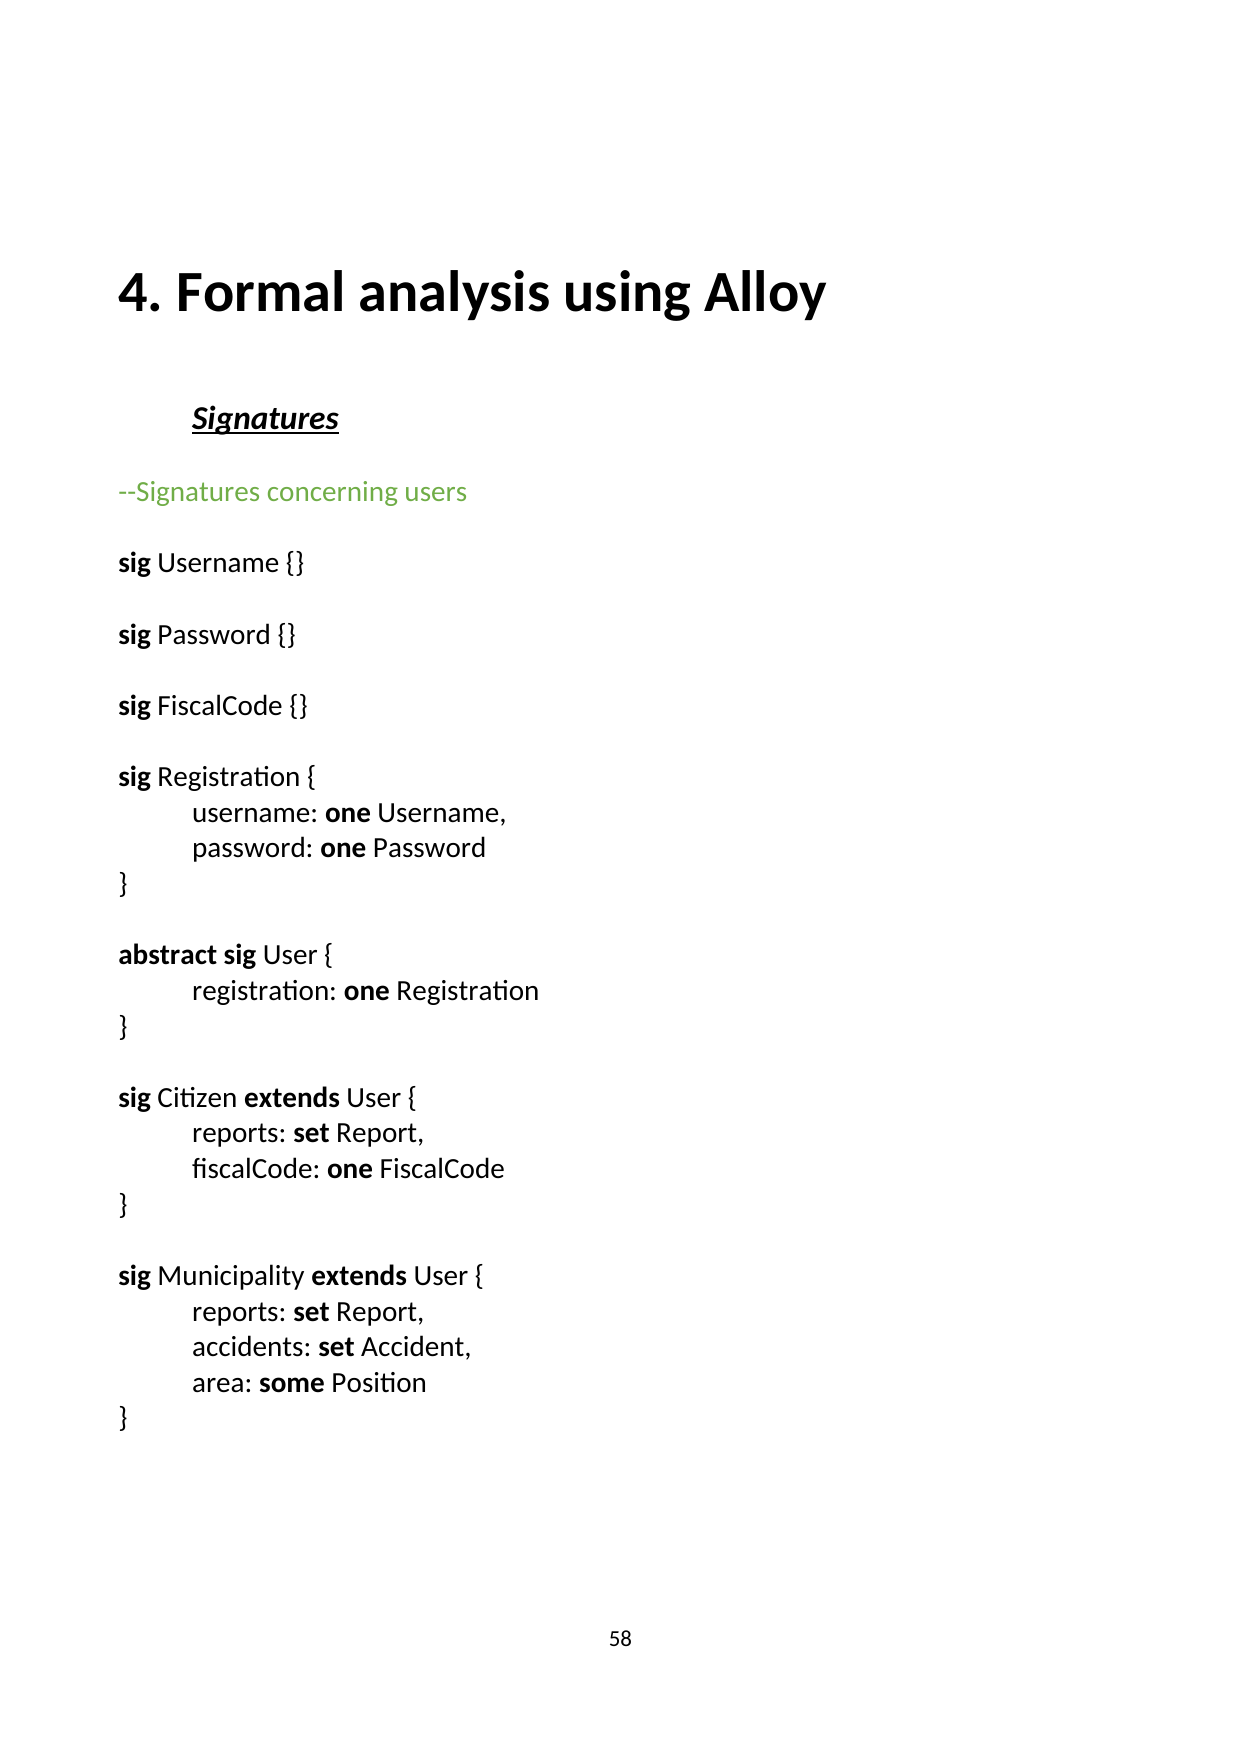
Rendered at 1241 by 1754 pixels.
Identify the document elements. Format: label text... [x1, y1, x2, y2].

text accidents: set Accident, [118, 1328, 1122, 1364]
text sig Municipality extends User { [118, 1257, 1122, 1293]
text } [118, 1186, 1122, 1221]
text --Signatures concerning users [118, 473, 1122, 509]
text sig Password {} [118, 616, 1122, 651]
text reports: set Report, [118, 1114, 1122, 1150]
text 4. Formal analysis using Alloy [118, 254, 1122, 326]
text } [118, 1399, 1122, 1435]
text } [118, 865, 1122, 901]
text abstract sig User { [118, 936, 1122, 972]
text sig FiscalCode {} [118, 687, 1122, 723]
text sig Username {} [118, 544, 1122, 580]
text registration: one Registration [118, 972, 1122, 1008]
text username: one Username, [118, 794, 1122, 829]
text sig Citizen extends User { [118, 1079, 1122, 1114]
text area: some Position [118, 1364, 1122, 1399]
text reports: set Report, [118, 1293, 1122, 1328]
text fiscalCode: one FiscalCode [118, 1150, 1122, 1186]
text password: one Password [118, 829, 1122, 865]
text Signatures [118, 397, 1122, 438]
text sig Registration { [118, 758, 1122, 794]
text } [118, 1008, 1122, 1043]
